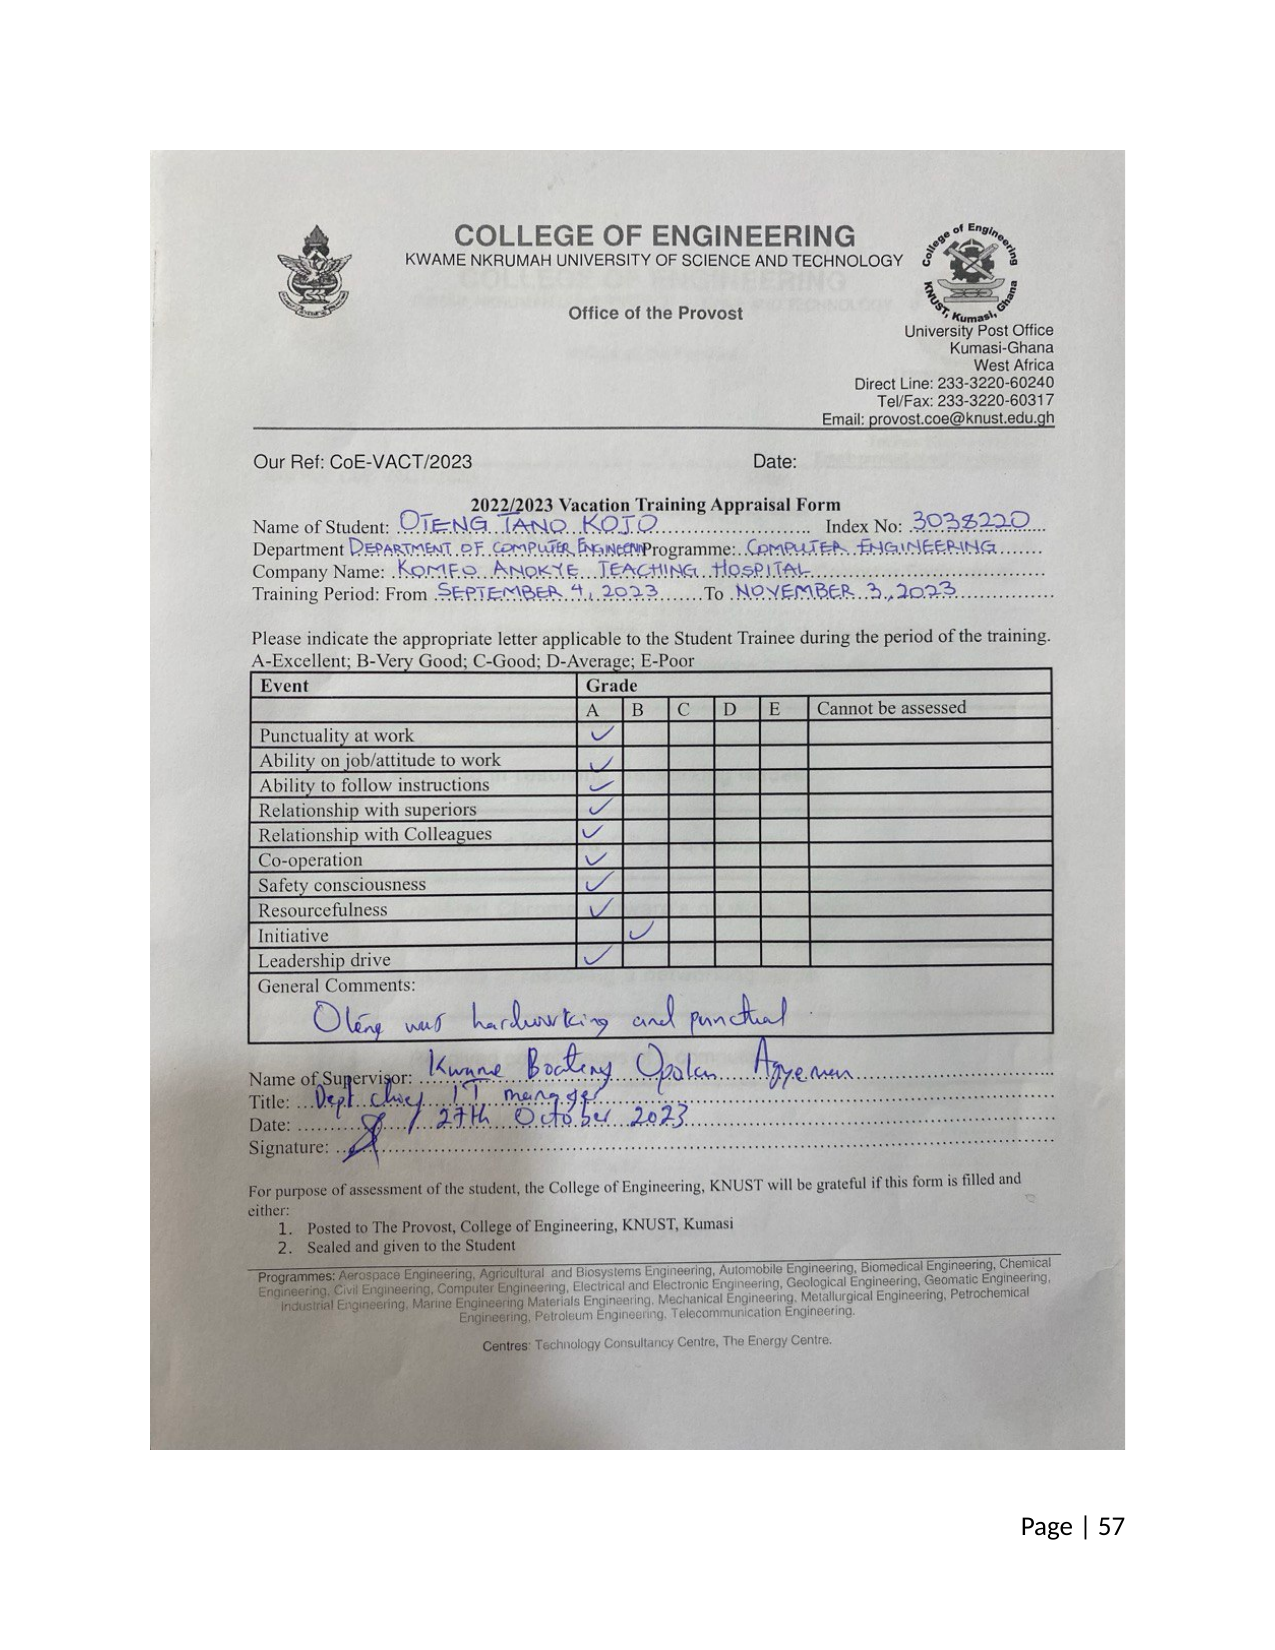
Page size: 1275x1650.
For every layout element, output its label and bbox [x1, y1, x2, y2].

picture [150, 150, 1125, 1450]
